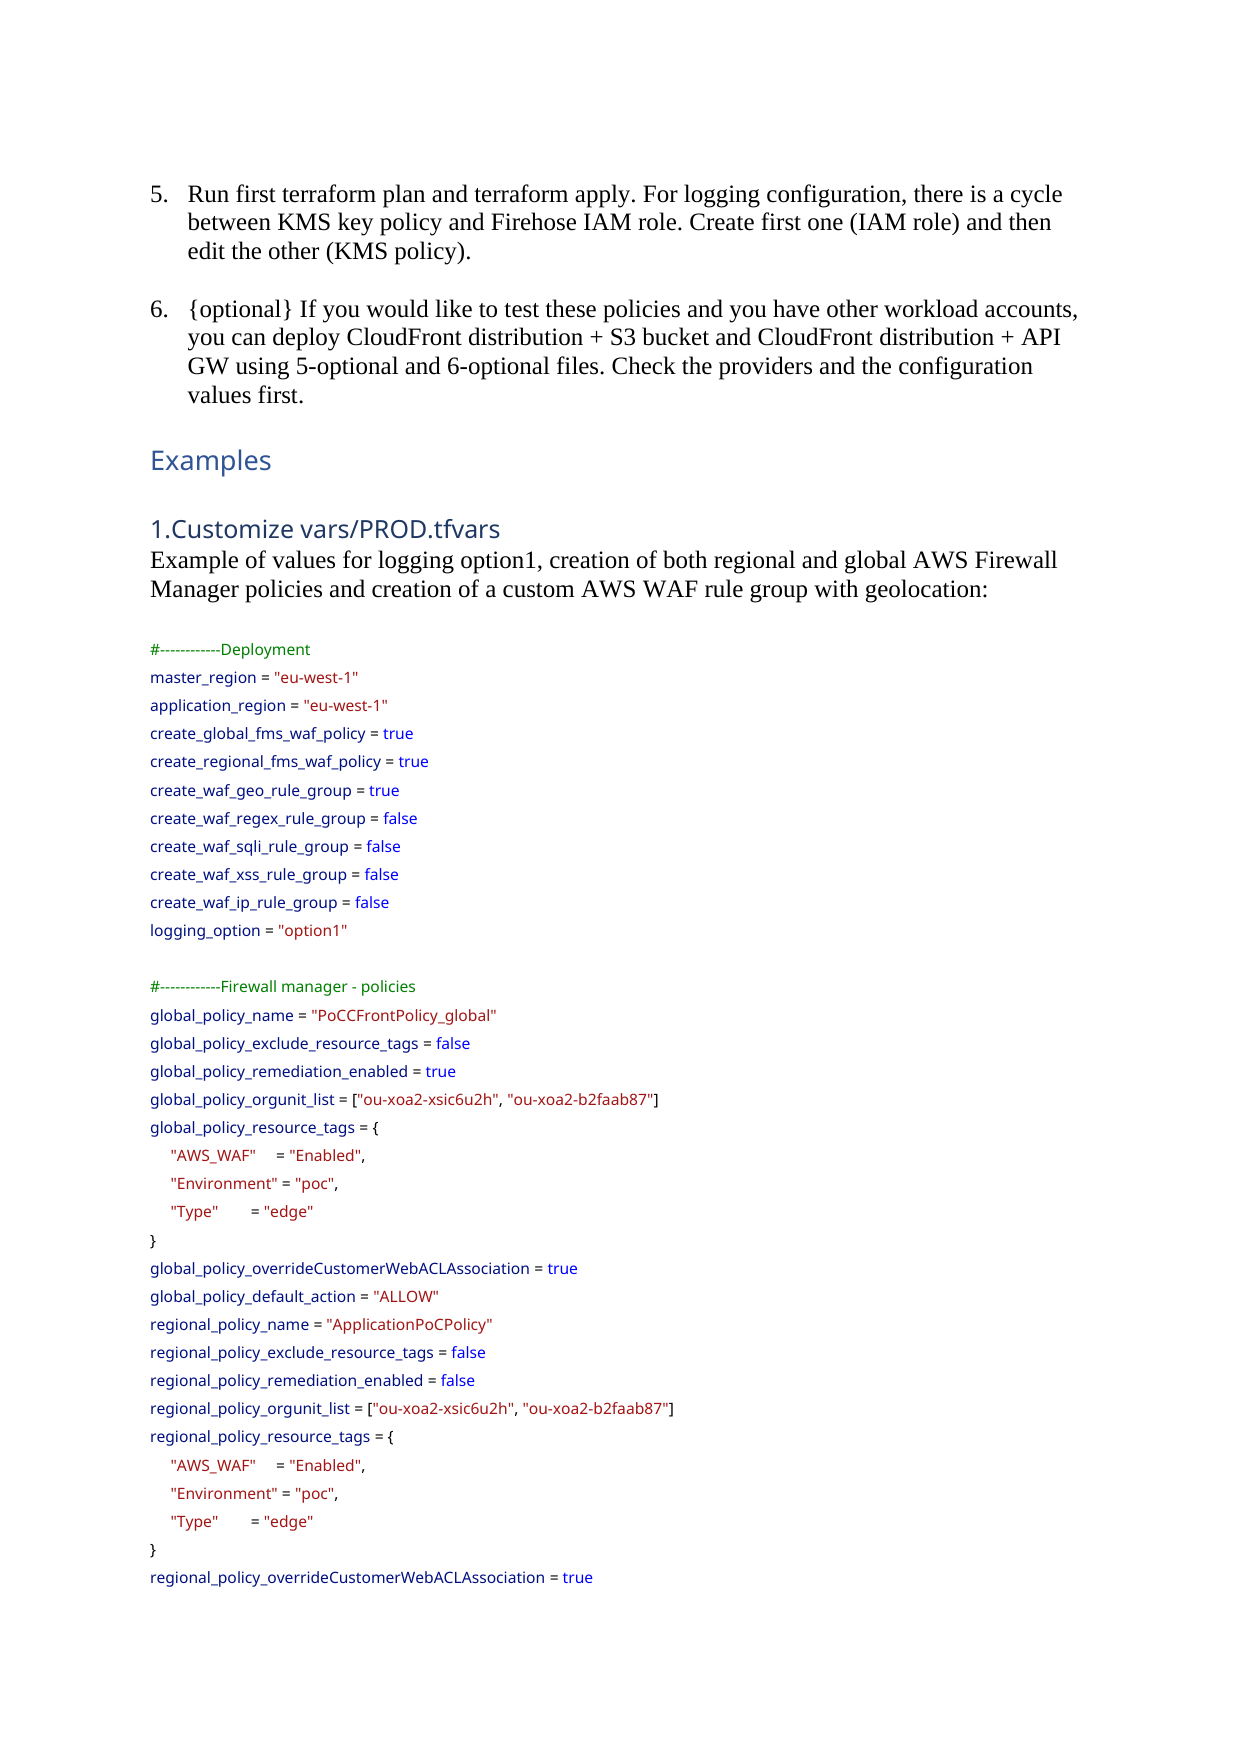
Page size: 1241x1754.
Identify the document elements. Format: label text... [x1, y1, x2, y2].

list Run first terraform plan and terraform apply. For logging configuration, there is a cycle between KMS key policy and Firehose IAM role. Create first one (IAM role) and then edit the other (KMS policy). [150, 179, 1090, 265]
text regional_policy_overrideCustomerWebACLAssociation = true [150, 1560, 1090, 1588]
subtitle Examples [150, 442, 1090, 478]
text application_region = "eu-west-1" [150, 688, 1090, 716]
text regional_policy_resource_tags = { [150, 1419, 1090, 1447]
text create_regional_fms_waf_policy = true [150, 744, 1090, 772]
text global_policy_default_action = "ALLOW" [150, 1279, 1090, 1307]
text regional_policy_orgunit_list = ["ou-xoa2-xsic6u2h", "ou-xoa2-b2faab87"] [150, 1391, 1090, 1419]
text master_region = "eu-west-1" [150, 660, 1090, 688]
text "Environment" = "poc", [150, 1166, 1090, 1194]
text regional_policy_exclude_resource_tags = false [150, 1335, 1090, 1363]
text } [150, 1532, 1090, 1560]
text create_waf_ip_rule_group = false [150, 885, 1090, 913]
text create_waf_sqli_rule_group = false [150, 829, 1090, 857]
text global_policy_orgunit_list = ["ou-xoa2-xsic6u2h", "ou-xoa2-b2faab87"] [150, 1082, 1090, 1110]
text global_policy_resource_tags = { [150, 1110, 1090, 1138]
text "AWS_WAF" = "Enabled", [150, 1138, 1090, 1166]
text regional_policy_name = "ApplicationPoCPolicy" [150, 1307, 1090, 1335]
text global_policy_exclude_resource_tags = false [150, 1026, 1090, 1054]
text } [150, 1222, 1090, 1251]
text "Environment" = "poc", [150, 1476, 1090, 1504]
text "Type" = "edge" [150, 1504, 1090, 1532]
text Example of values for logging option1, creation of both regional and global AWS Firewall Manager policies and creation of a custom AWS WAF rule group with geolocation: [150, 546, 1090, 603]
list {optional} If you would like to test these policies and you have other workload accounts, you can deploy CloudFront distribution + S3 bucket and CloudFront distribution + API GW using 5-optional and 6-optional files. Check the providers and the configuration values first. [150, 294, 1090, 409]
subtitle 1.Customize vars/PROD.tfvars [150, 511, 1090, 546]
text create_waf_geo_rule_group = true [150, 772, 1090, 801]
text regional_policy_remediation_enabled = false [150, 1363, 1090, 1391]
text global_policy_remediation_enabled = true [150, 1054, 1090, 1082]
text #------------Firewall manager - policies [150, 969, 1090, 997]
text "Type" = "edge" [150, 1194, 1090, 1222]
text create_global_fms_waf_policy = true [150, 716, 1090, 744]
text create_waf_xss_rule_group = false [150, 857, 1090, 885]
text logging_option = "option1" [150, 913, 1090, 941]
text global_policy_name = "PoCCFrontPolicy_global" [150, 997, 1090, 1026]
text global_policy_overrideCustomerWebACLAssociation = true [150, 1251, 1090, 1279]
text #------------Deployment [150, 632, 1090, 660]
text "AWS_WAF" = "Enabled", [150, 1447, 1090, 1476]
text create_waf_regex_rule_group = false [150, 801, 1090, 829]
